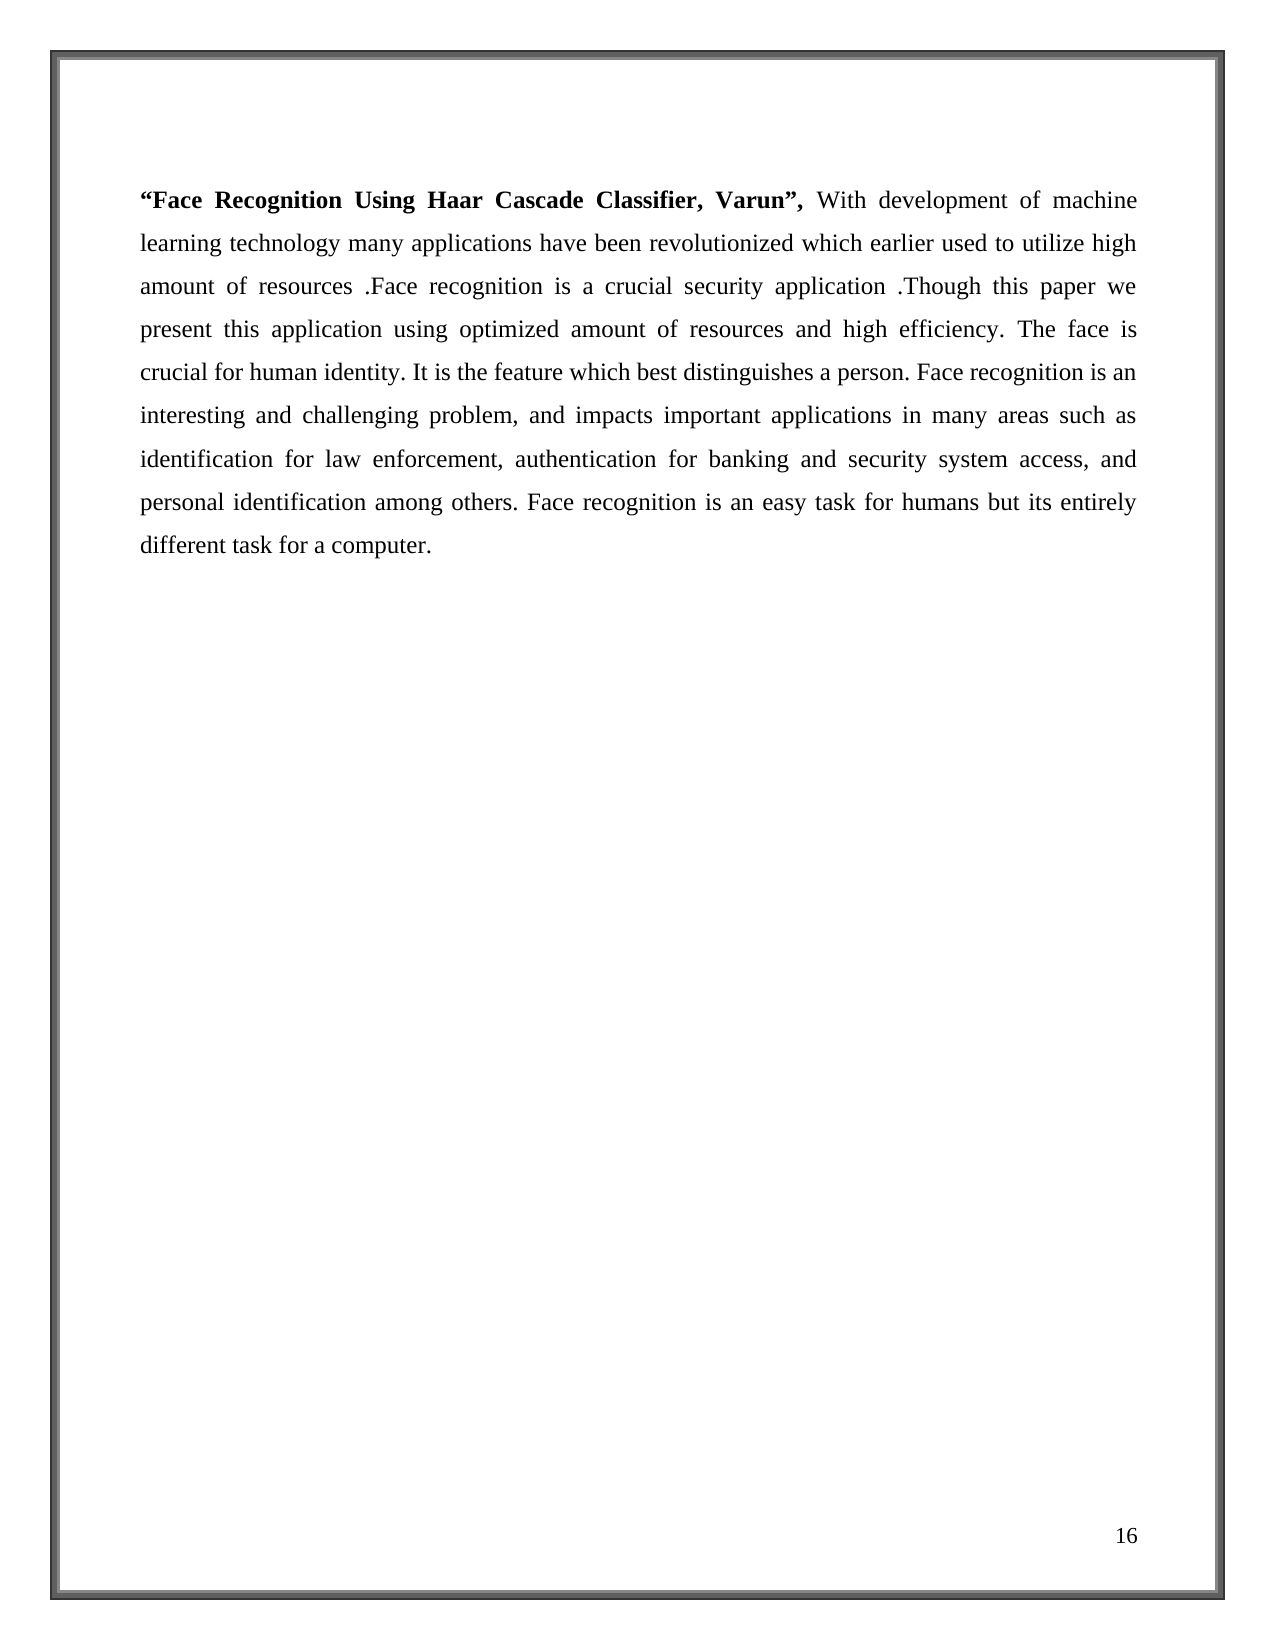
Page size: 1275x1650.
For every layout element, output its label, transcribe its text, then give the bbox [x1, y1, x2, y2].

text “Face Recognition Using Haar Cascade Classifier, Varun”, With development of machine learning technology many applications have been revolutionized which earlier used to utilize high amount of resources .Face recognition is a crucial security application .Though this paper we present this application using optimized amount of resources and high efficiency. The face is crucial for human identity. It is the feature which best distinguishes a person. Face recognition is an interesting and challenging problem, and impacts important applications in many areas such as identification for law enforcement, authentication for banking and security system access, and personal identification among others. Face recognition is an easy task for humans but its entirely different task for a computer. [140, 185, 1137, 559]
